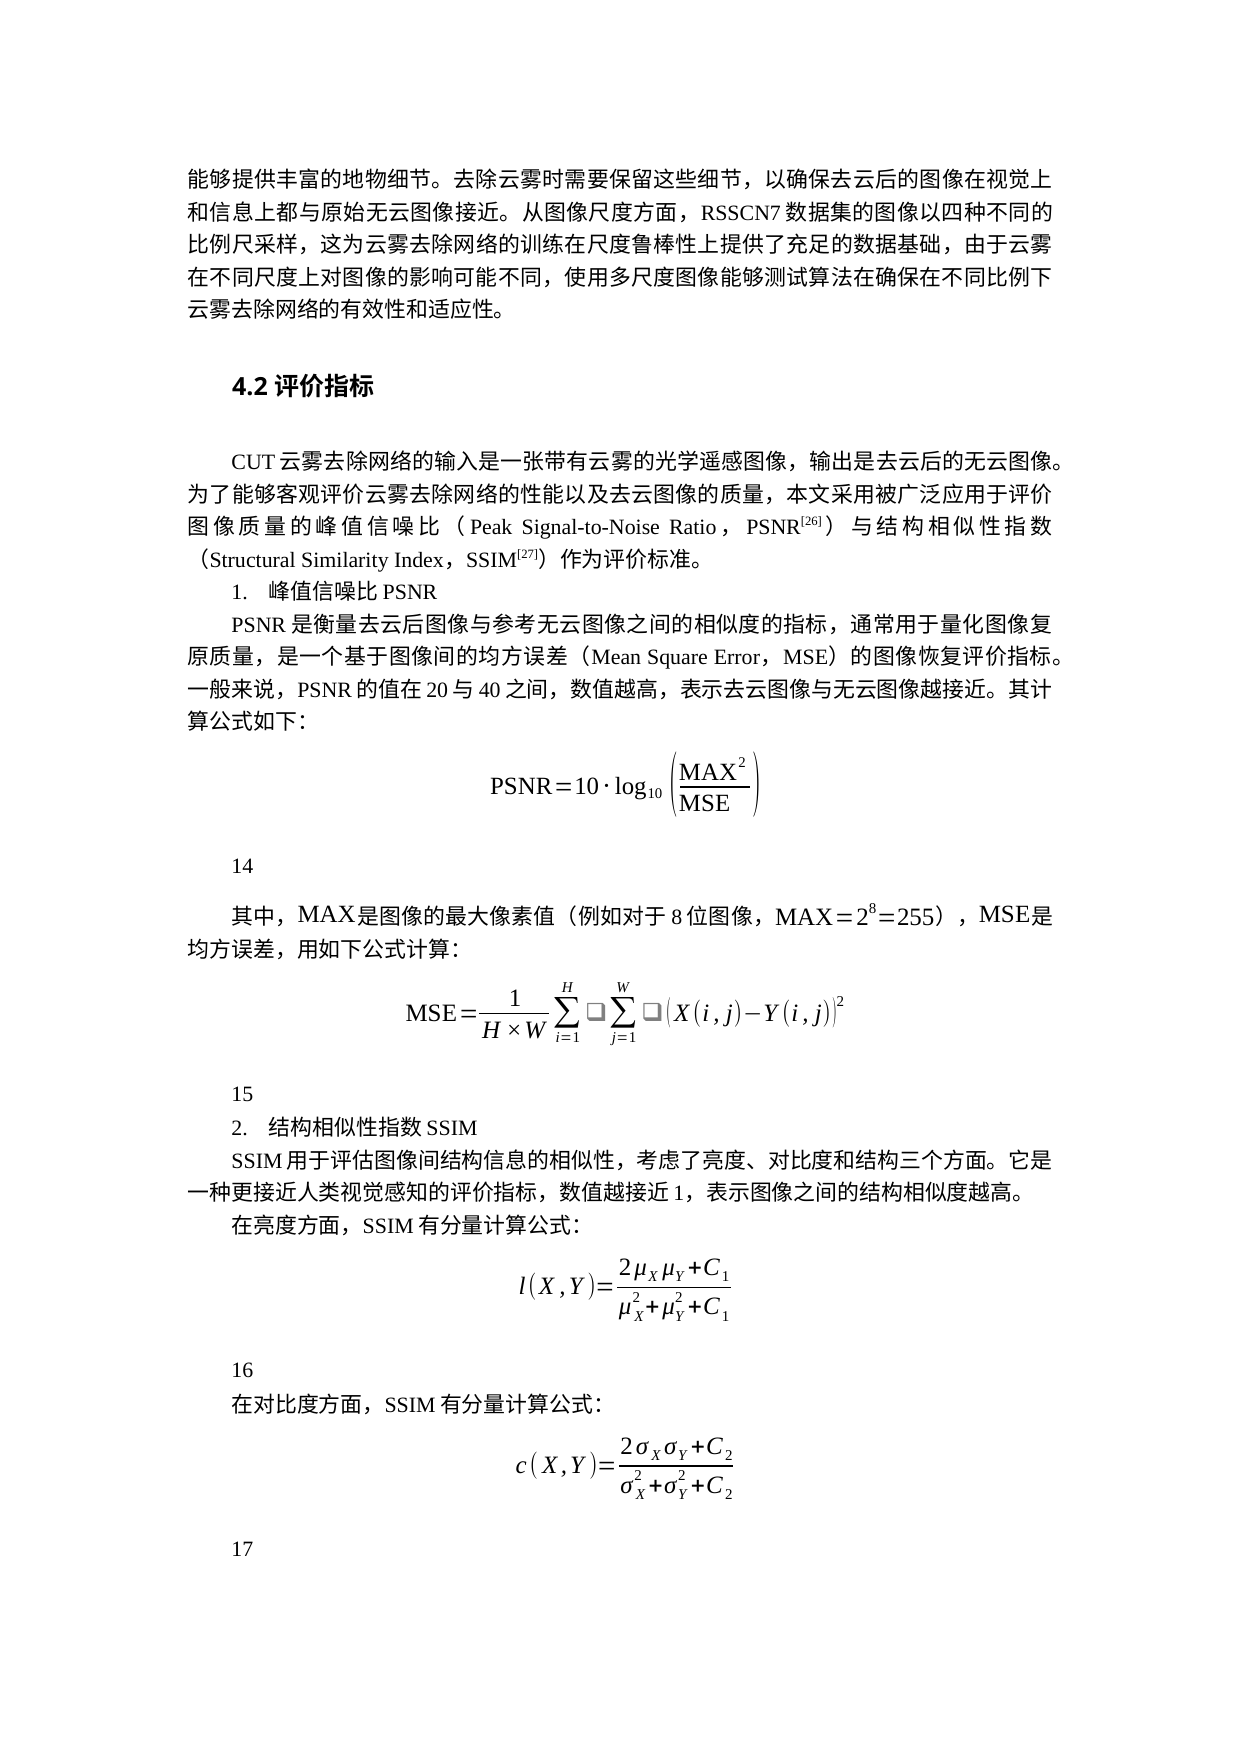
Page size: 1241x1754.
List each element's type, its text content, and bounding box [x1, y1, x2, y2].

text 17 [187, 1532, 1053, 1565]
text 其中，是图像的最大像素值（例如对于8位图像，），是均方误差，用如下公式计算： [187, 899, 1053, 964]
text CUT云雾去除网络的输入是一张带有云雾的光学遥感图像，输出是去云后的无云图像。为了能够客观评价云雾去除网络的性能以及去云图像的质量，本文采用被广泛应用于评价图像质量的峰值信噪比（Peak Signal-to-Noise Ratio，PSNR[26]）与结构相似性指数（Structural Similarity Index，SSIM[27]）作为评价标准。 [187, 444, 1053, 574]
text 14 [187, 850, 1053, 882]
text PSNR是衡量去云后图像与参考无云图像之间的相似度的指标，通常用于量化图像复原质量，是一个基于图像间的均方误差（Mean Square Error，MSE）的图像恢复评价指标。一般来说，PSNR的值在20与40之间，数值越高，表示去云图像与无云图像越接近。其计算公式如下： [187, 606, 1053, 736]
text 16 [187, 1354, 1053, 1386]
text 在亮度方面，SSIM有分量计算公式： [187, 1207, 1053, 1240]
text 15 [187, 1077, 1053, 1110]
text SSIM用于评估图像间结构信息的相似性，考虑了亮度、对比度和结构三个方面。它是一种更接近人类视觉感知的评价指标，数值越接近1，表示图像之间的结构相似度越高。 [187, 1142, 1053, 1207]
subtitle 评价指标 [232, 352, 1053, 417]
list 峰值信噪比PSNR [231, 574, 1053, 606]
text 在对比度方面，SSIM有分量计算公式： [187, 1386, 1053, 1419]
list 结构相似性指数SSIM [231, 1110, 1053, 1142]
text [187, 162, 1053, 324]
